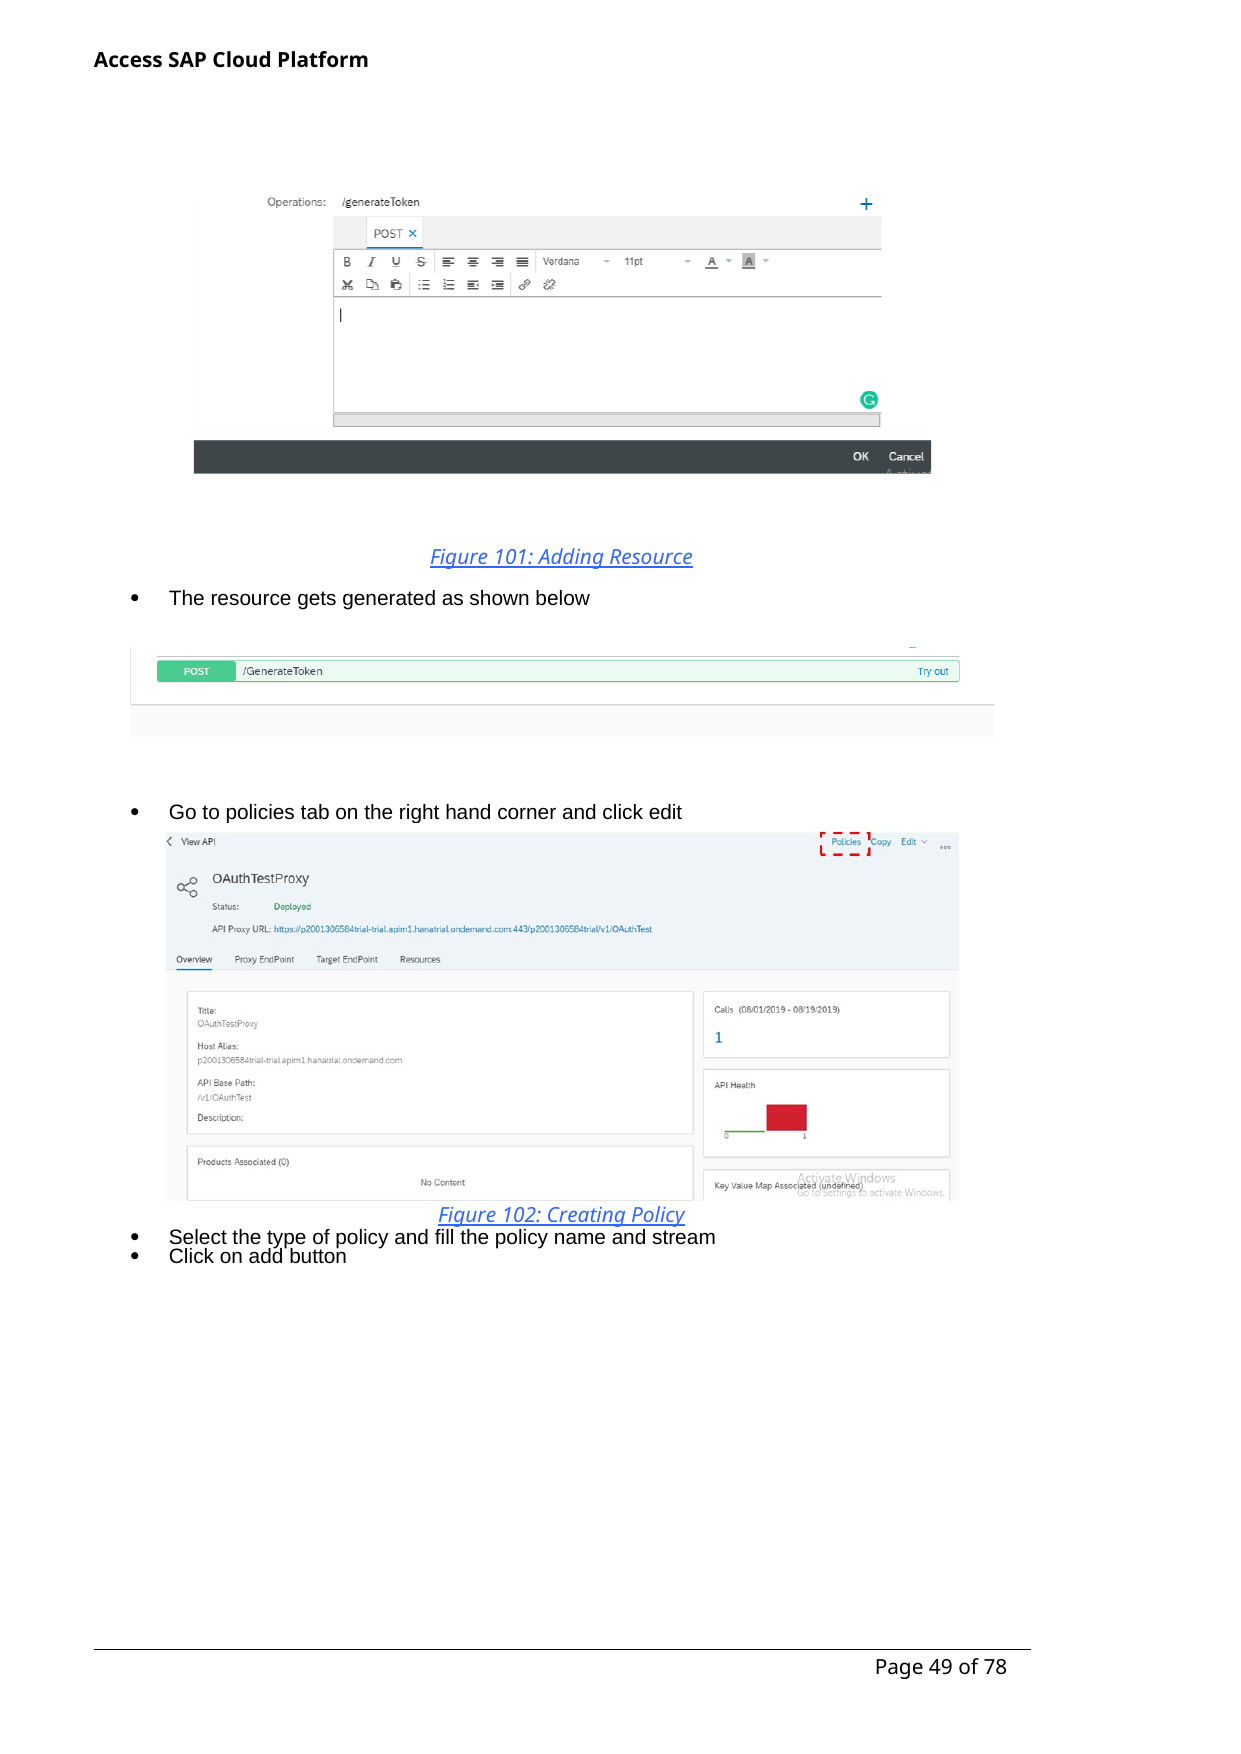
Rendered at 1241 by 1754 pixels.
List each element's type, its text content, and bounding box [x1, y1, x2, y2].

picture [193, 196, 932, 474]
text Figure 101: Adding Resource [94, 542, 1031, 571]
list Select the type of policy and fill the policy name and stream [131, 1229, 1031, 1248]
picture [165, 823, 960, 1201]
picture [130, 647, 995, 737]
text Figure 102: Creating Policy [94, 1200, 1031, 1229]
list Click on add button [131, 1248, 1031, 1267]
list Go to policies tab on the right hand corner and click edit [131, 804, 1031, 823]
list The resource gets generated as shown below [131, 590, 1031, 609]
